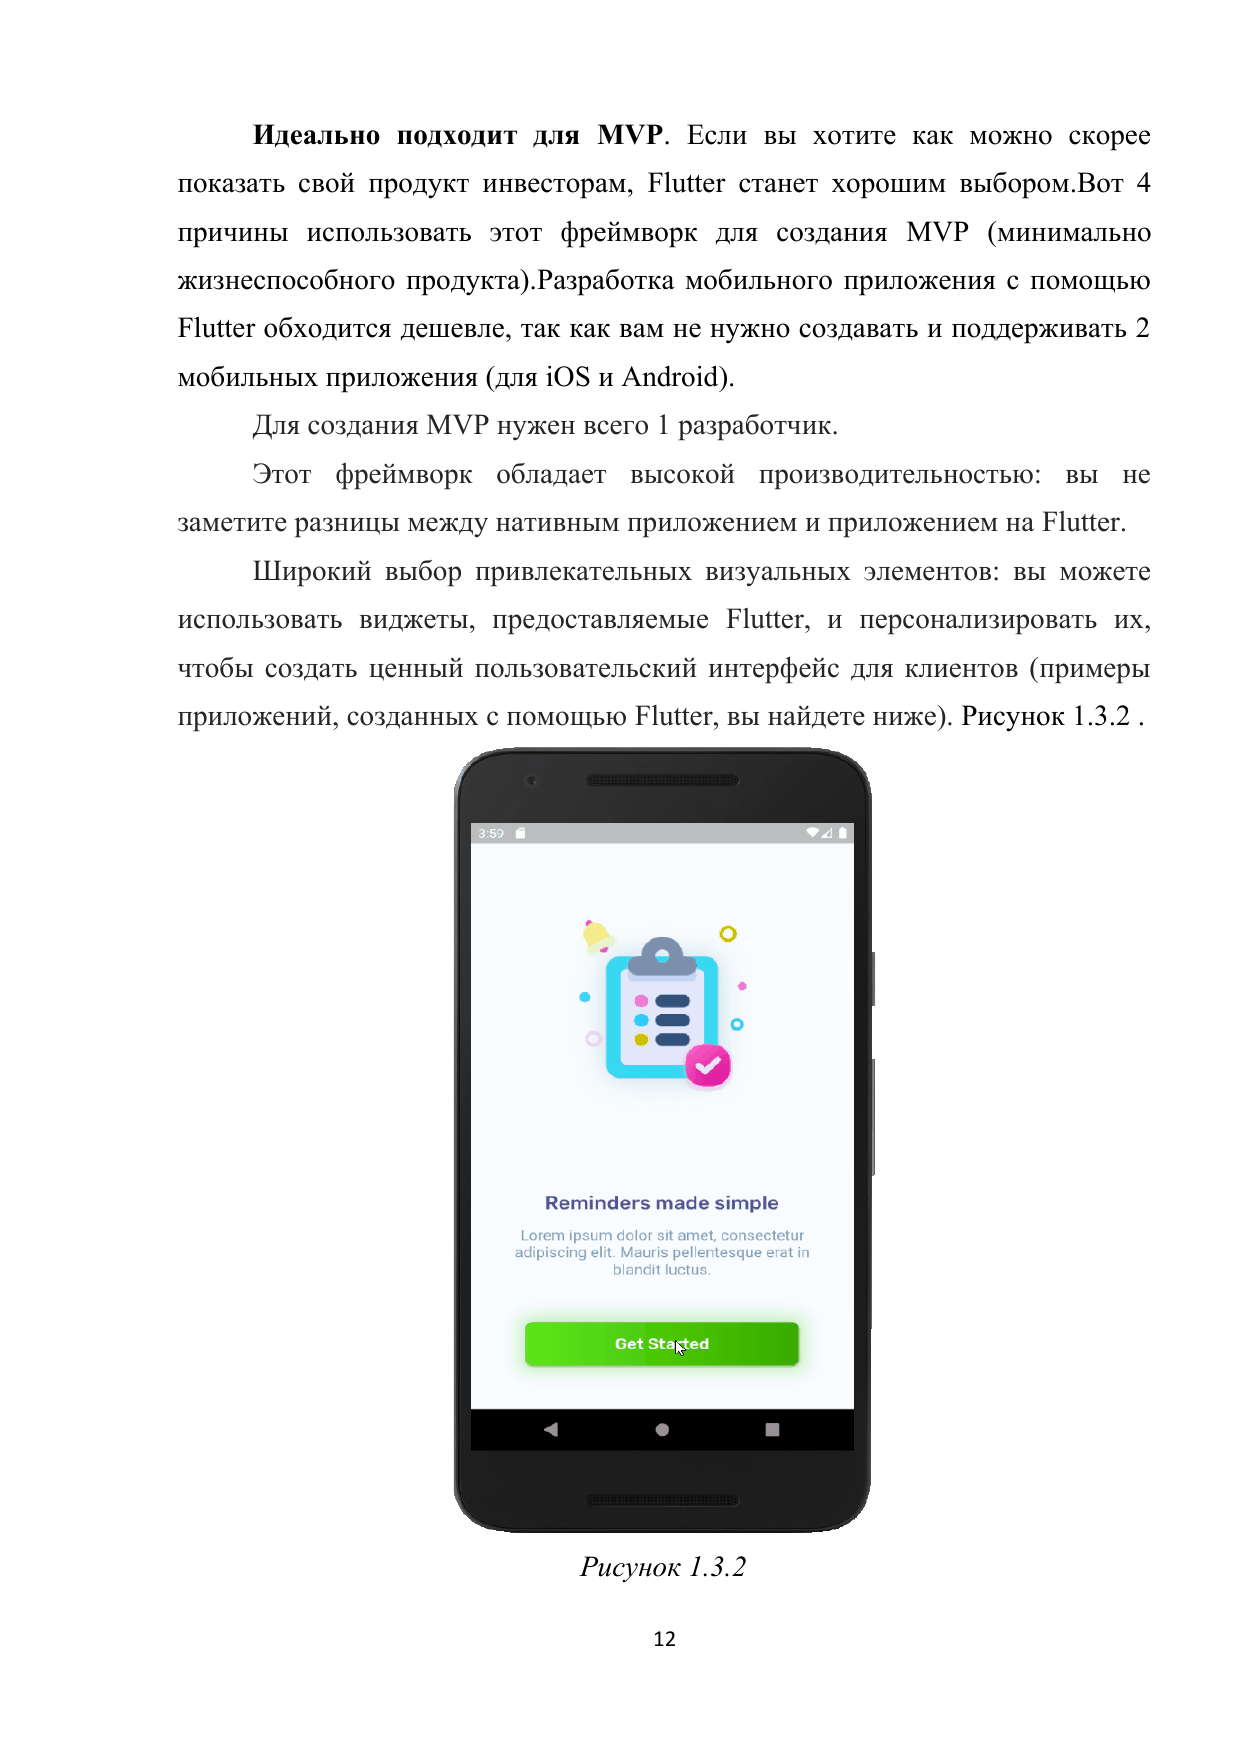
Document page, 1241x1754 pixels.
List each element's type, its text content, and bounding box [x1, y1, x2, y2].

text Для создания MVP нужен всего 1 разработчик. [177, 409, 1152, 441]
picture [453, 747, 876, 1534]
text Идеально подходит для MVP. Если вы хотите как можно скорее показать свой продукт инвесторам, Flutter станет хорошим выбором.Вот 4 причины использовать этот фреймворк для создания MVP (минимально жизнеспособного продукта).Разработка мобильного приложения с помощью Flutter обходится дешевле, так как вам не нужно создавать и поддерживать 2 мобильных приложения (для iOS и Android). [177, 118, 1152, 393]
text Рисунок 1.3.2 [177, 1550, 1152, 1582]
text Этот фреймворк обладает высокой производительностью: вы не заметите разницы между нативным приложением и приложением на Flutter. [177, 457, 1152, 538]
text Широкий выбор привлекательных визуальных элементов: вы можете использовать виджеты, предоставляемые Flutter, и персонализировать их, чтобы создать ценный пользовательский интерфейс для клиентов (примеры приложений, созданных с помощью Flutter, вы найдете ниже). Рисунок 1.3.2 . [177, 554, 1152, 732]
